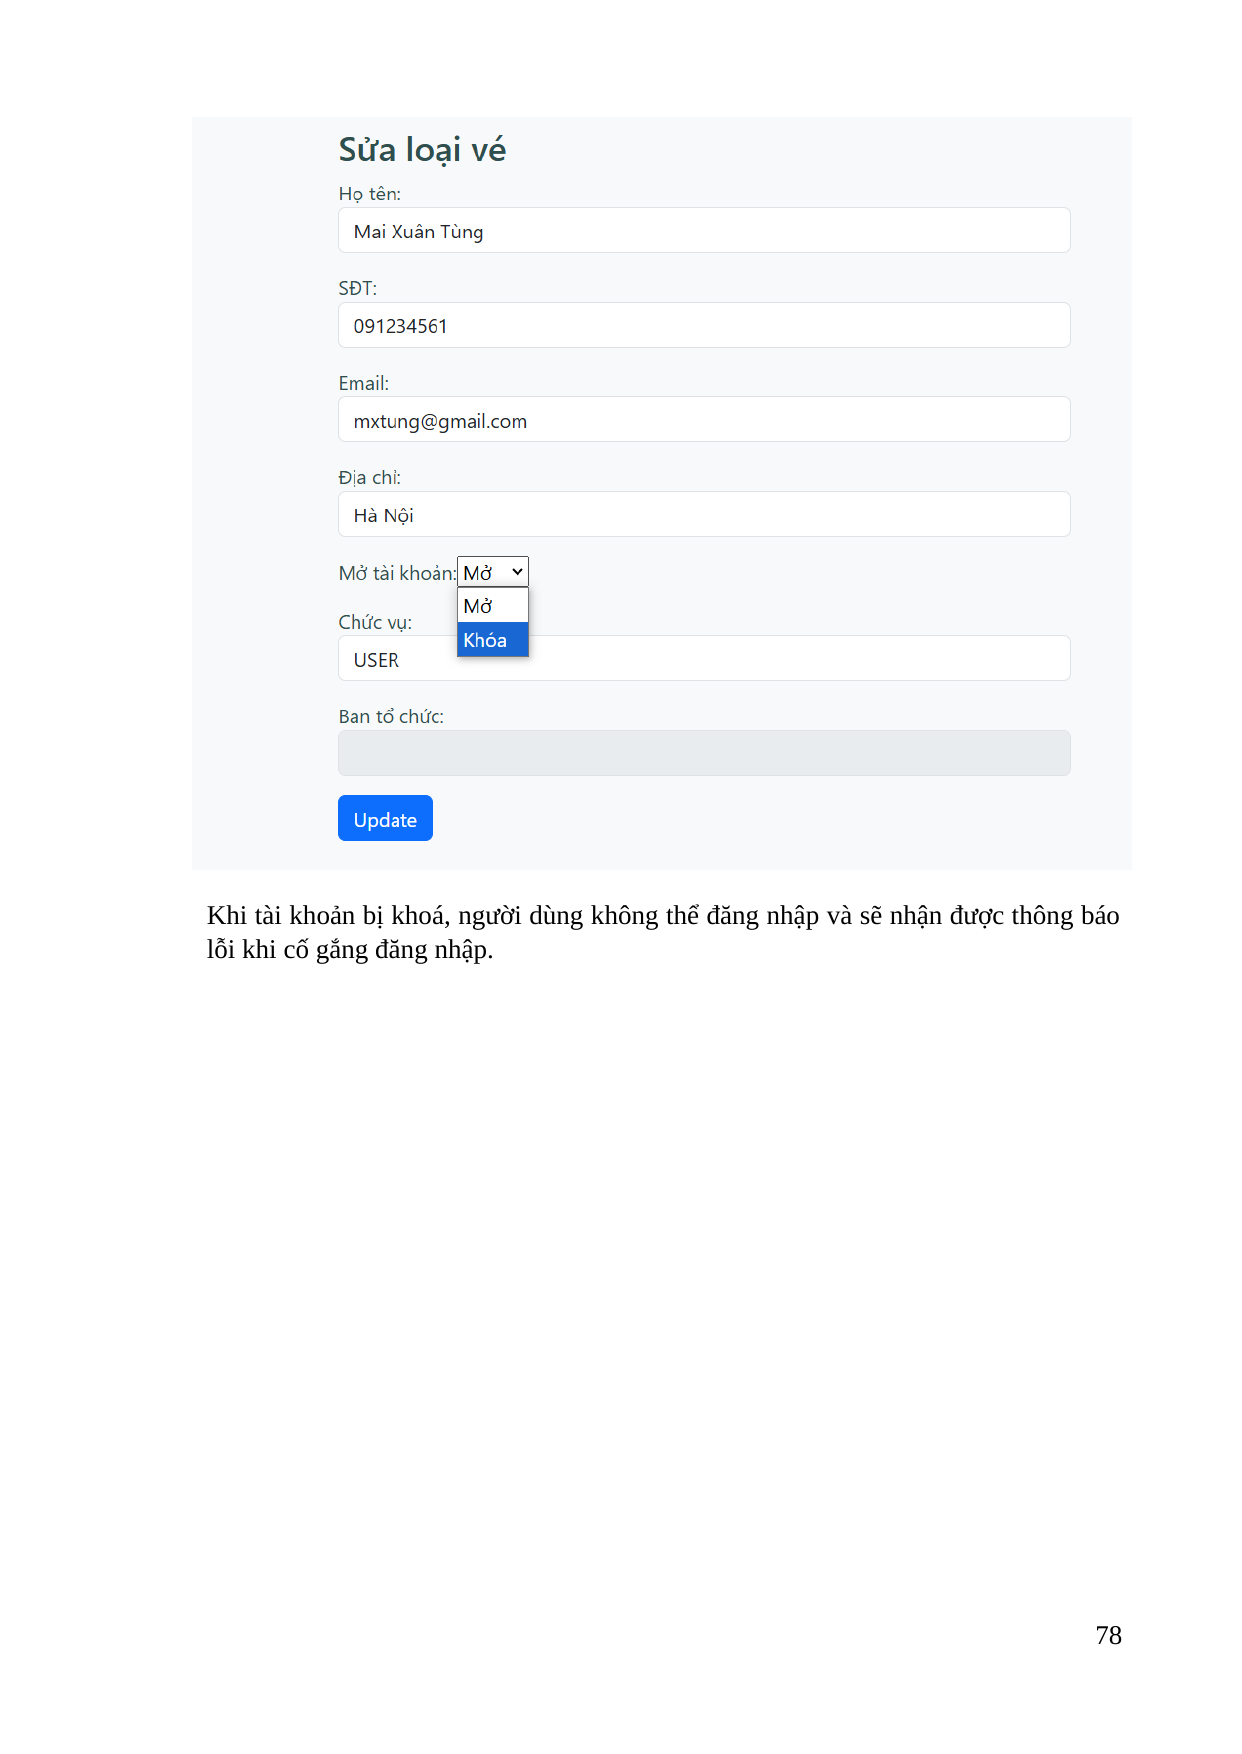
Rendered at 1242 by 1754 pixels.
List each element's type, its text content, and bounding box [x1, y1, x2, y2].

text Khi tài khoản bị khoá, người dùng không thể đăng nhập và sẽ nhận được thông báo lỗi khi cố gắng đăng nhập. [207, 899, 1122, 965]
picture [191, 117, 1133, 870]
